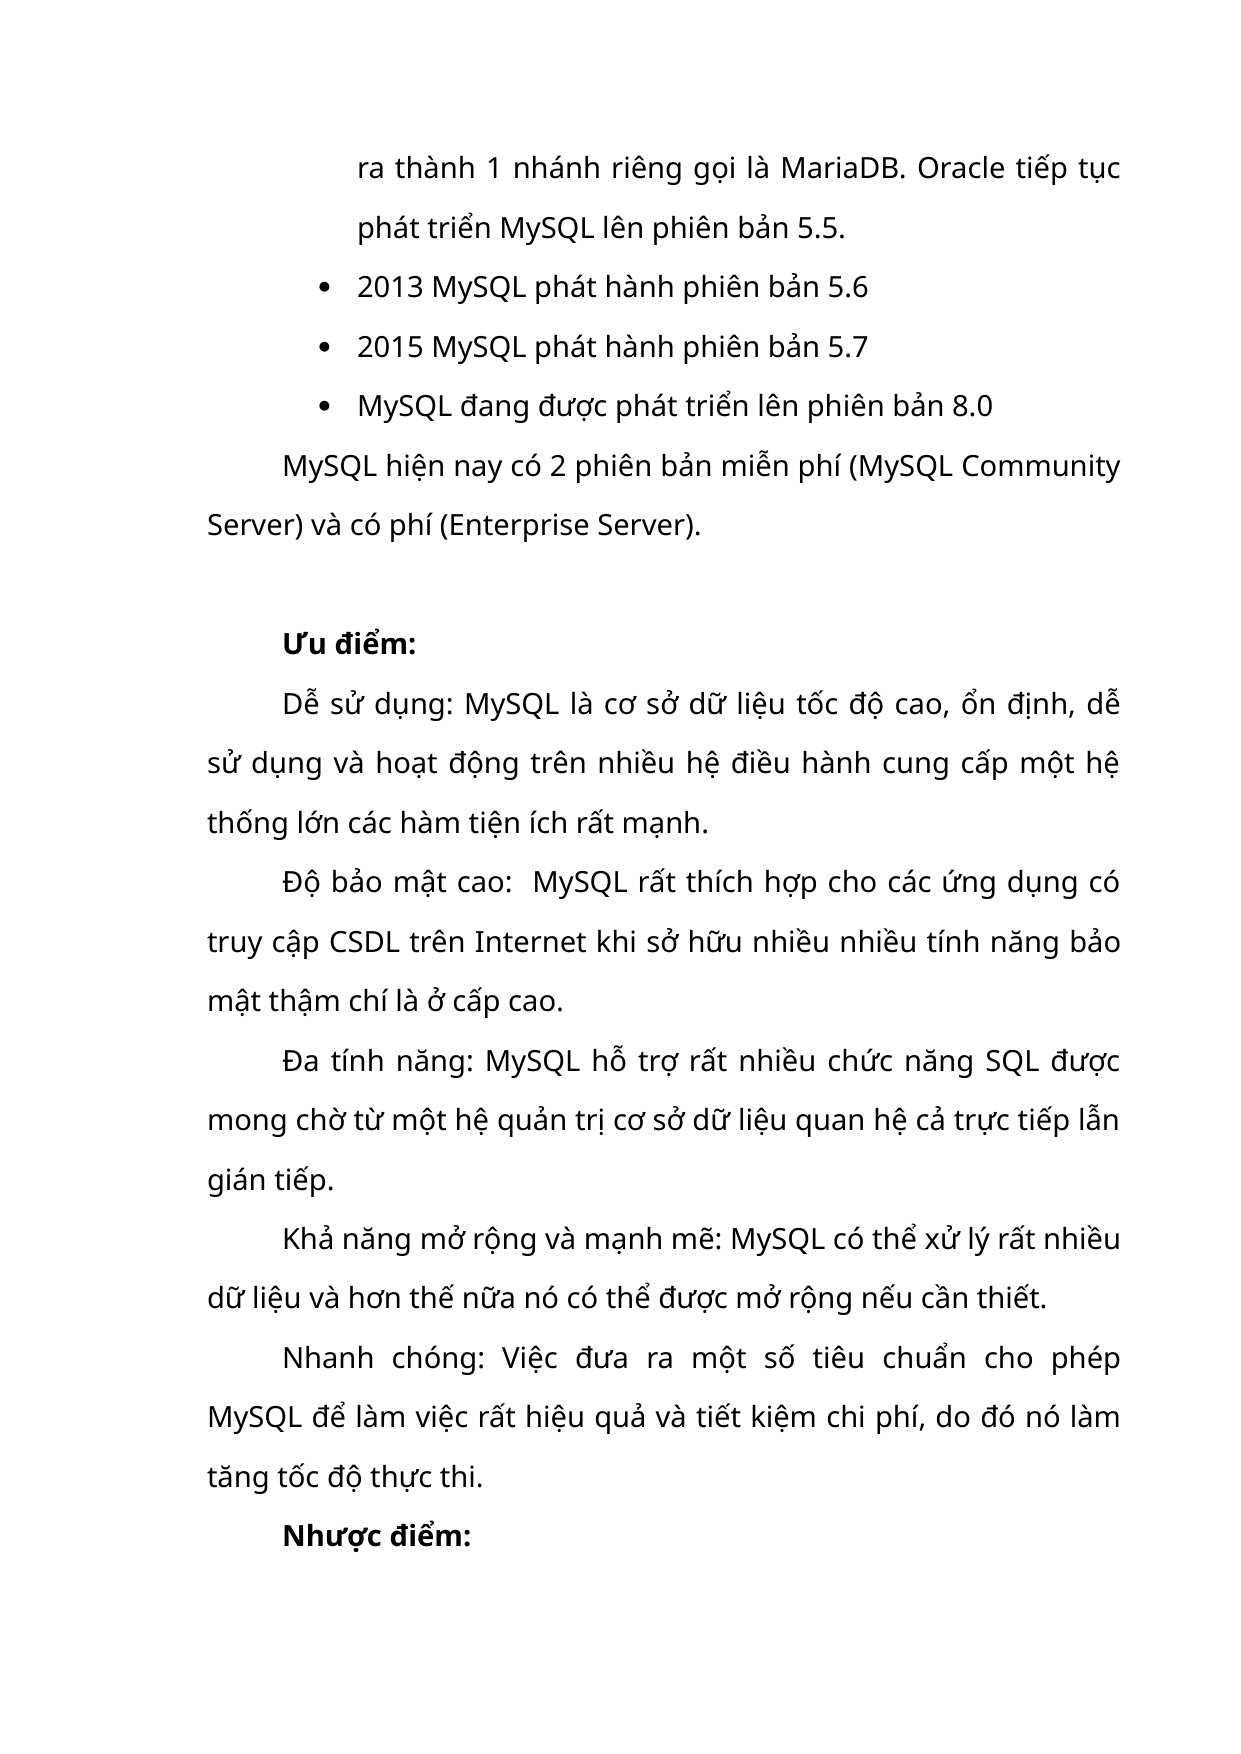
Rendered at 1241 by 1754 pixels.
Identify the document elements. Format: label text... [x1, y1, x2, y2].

text Dễ sử dụng: MySQL là cơ sở dữ liệu tốc độ cao, ổn định, dễ sử dụng và hoạt động trên nhiều hệ điều hành cung cấp một hệ thống lớn các hàm tiện ích rất mạnh. [207, 683, 1122, 842]
text Nhanh chóng: Việc đưa ra một số tiêu chuẩn cho phép MySQL để làm việc rất hiệu quả và tiết kiệm chi phí, do đó nó làm tăng tốc độ thực thi. [207, 1337, 1122, 1496]
text MySQL hiện nay có 2 phiên bản miễn phí (MySQL Community Server) và có phí (Enterprise Server). [207, 445, 1122, 544]
text Nhược điểm: [207, 1516, 1122, 1555]
text Khả năng mở rộng và mạnh mẽ: MySQL có thể xử lý rất nhiều dữ liệu và hơn thế nữa nó có thể được mở rộng nếu cần thiết. [207, 1218, 1122, 1317]
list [319, 148, 1122, 247]
list 2015 MySQL phát hành phiên bản 5.7 [319, 326, 1122, 366]
list MySQL đang được phát triển lên phiên bản 8.0 [319, 386, 1122, 425]
list 2013 MySQL phát hành phiên bản 5.6 [319, 267, 1122, 306]
text Đa tính năng: MySQL hỗ trợ rất nhiều chức năng SQL được mong chờ từ một hệ quản trị cơ sở dữ liệu quan hệ cả trực tiếp lẫn gián tiếp. [207, 1040, 1122, 1198]
text Độ bảo mật cao: MySQL rất thích hợp cho các ứng dụng có truy cập CSDL trên Internet khi sở hữu nhiều nhiều tính năng bảo mật thậm chí là ở cấp cao. [207, 861, 1122, 1020]
text Ưu điểm: [207, 623, 1122, 663]
